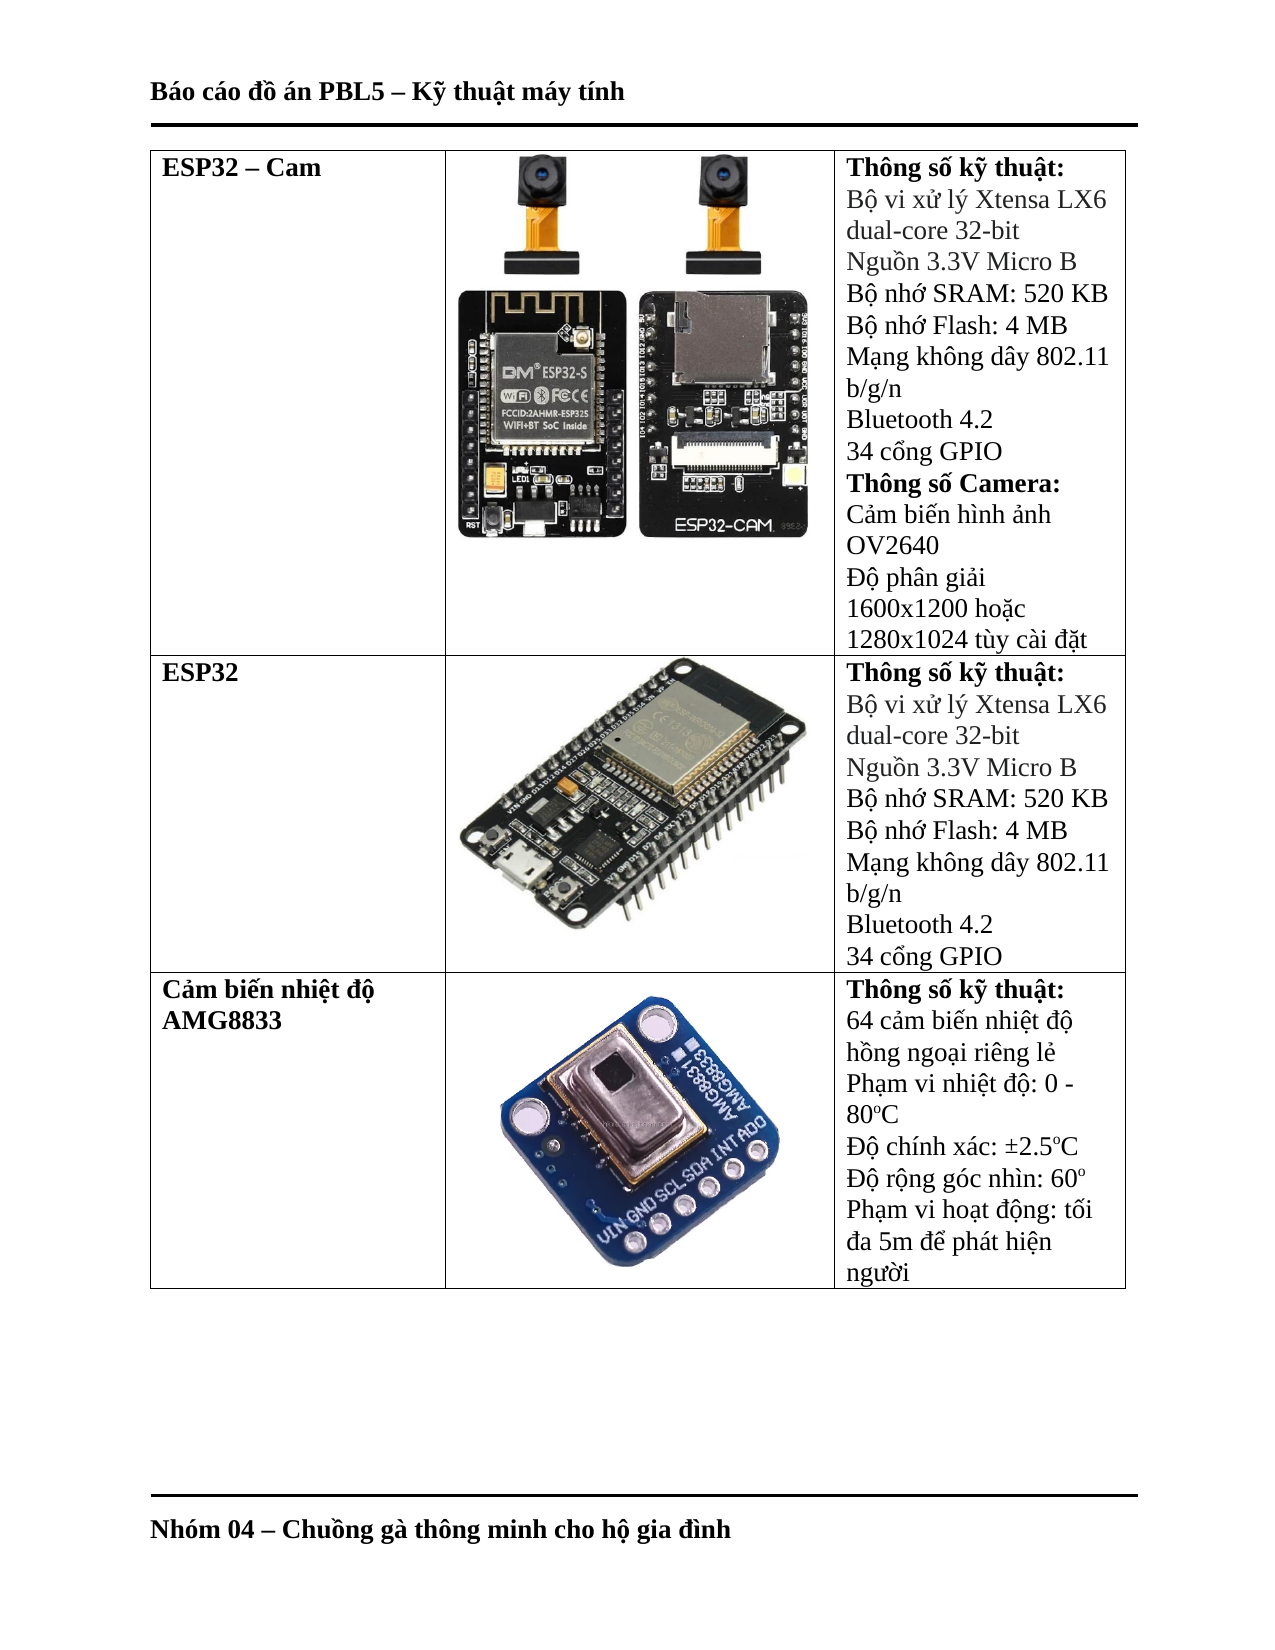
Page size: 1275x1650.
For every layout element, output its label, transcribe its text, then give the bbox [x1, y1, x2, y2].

picture [496, 991, 783, 1268]
table_cell Cảm biến nhiệt độ AMG8833 [151, 973, 445, 1287]
table_cell [446, 151, 834, 655]
table_cell Thông số kỹ thuật: 64 cảm biến nhiệt độ hồng ngoại riêng lẻ Phạm vi nhiệt độ: 0 - 80oC Độ chính xác: 2.5oC Độ rộng góc nhìn: 60o Phạm vi hoạt động: tối đa 5m để phát hiện người [835, 973, 1125, 1287]
table_cell ESP32 [151, 656, 445, 972]
table_cell [446, 656, 834, 972]
table_cell ESP32 – Cam [151, 151, 445, 655]
picture [456, 151, 809, 541]
table_cell [446, 973, 834, 1287]
picture [456, 656, 809, 935]
table_cell Thông số kỹ thuật: Bộ vi xử lý Xtensa LX6 dual-core 32-bit Nguồn 3.3V Micro B Bộ nhớ SRAM: 520 KB Bộ nhớ Flash: 4 MB Mạng không dây 802.11 b/g/n Bluetooth 4.2 34 cổng GPIO Thông số Camera: Cảm biến hình ảnh OV2640 Độ phân giải 1600x1200 hoặc 1280x1024 tùy cài đặt [835, 151, 1125, 655]
table_cell Thông số kỹ thuật: Bộ vi xử lý Xtensa LX6 dual-core 32-bit Nguồn 3.3V Micro B Bộ nhớ SRAM: 520 KB Bộ nhớ Flash: 4 MB Mạng không dây 802.11 b/g/n Bluetooth 4.2 34 cổng GPIO [835, 656, 1125, 972]
